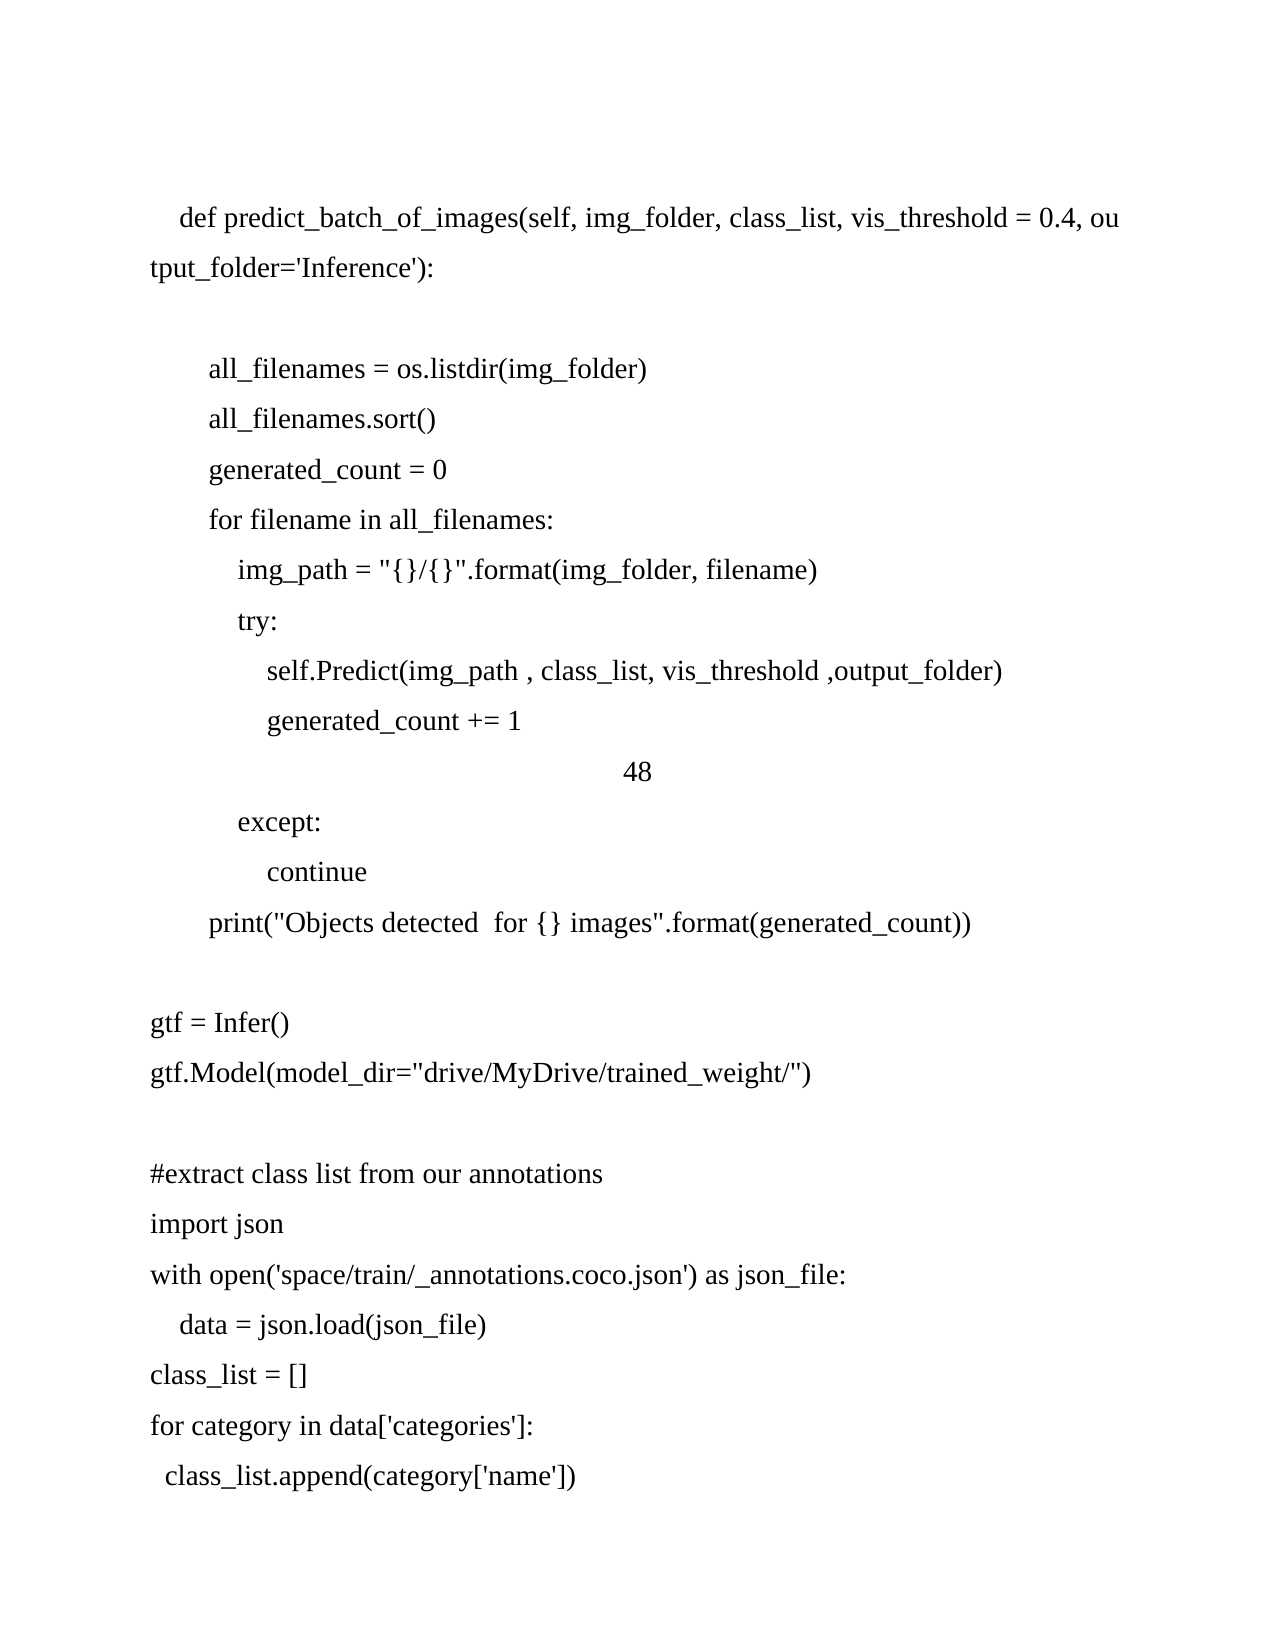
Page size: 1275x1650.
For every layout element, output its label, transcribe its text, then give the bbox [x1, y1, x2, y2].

text try: [150, 603, 1125, 636]
text img_path = "{}/{}".format(img_folder, filename) [150, 552, 1125, 586]
text all_filenames.sort() [150, 402, 1125, 435]
text print("Objects detected for {} images".format(generated_count)) [150, 905, 1125, 938]
text gtf = Infer() [150, 1005, 1125, 1039]
text data = json.load(json_file) [150, 1307, 1125, 1341]
text except: [150, 804, 1125, 838]
text import json [150, 1207, 1125, 1240]
text #extract class list from our annotations [150, 1156, 1125, 1190]
text class_list = [] [150, 1357, 1125, 1391]
text all_filenames = os.listdir(img_folder) [150, 351, 1125, 385]
text generated_count += 1 [150, 703, 1125, 737]
text with open('space/train/_annotations.coco.json') as json_file: [150, 1257, 1125, 1290]
text 48 [150, 754, 1125, 787]
text gtf.Model(model_dir="drive/MyDrive/trained_weight/") [150, 1056, 1125, 1089]
text def predict_batch_of_images(self, img_folder, class_list, vis_threshold = 0.4, output_folder='Inference'): [150, 200, 1125, 284]
text self.Predict(img_path , class_list, vis_threshold ,output_folder) [150, 653, 1125, 687]
text generated_count = 0 [150, 452, 1125, 485]
text for filename in all_filenames: [150, 502, 1125, 536]
text for category in data['categories']: [150, 1408, 1125, 1441]
text continue [150, 854, 1125, 888]
text class_list.append(category['name']) [150, 1458, 1125, 1492]
